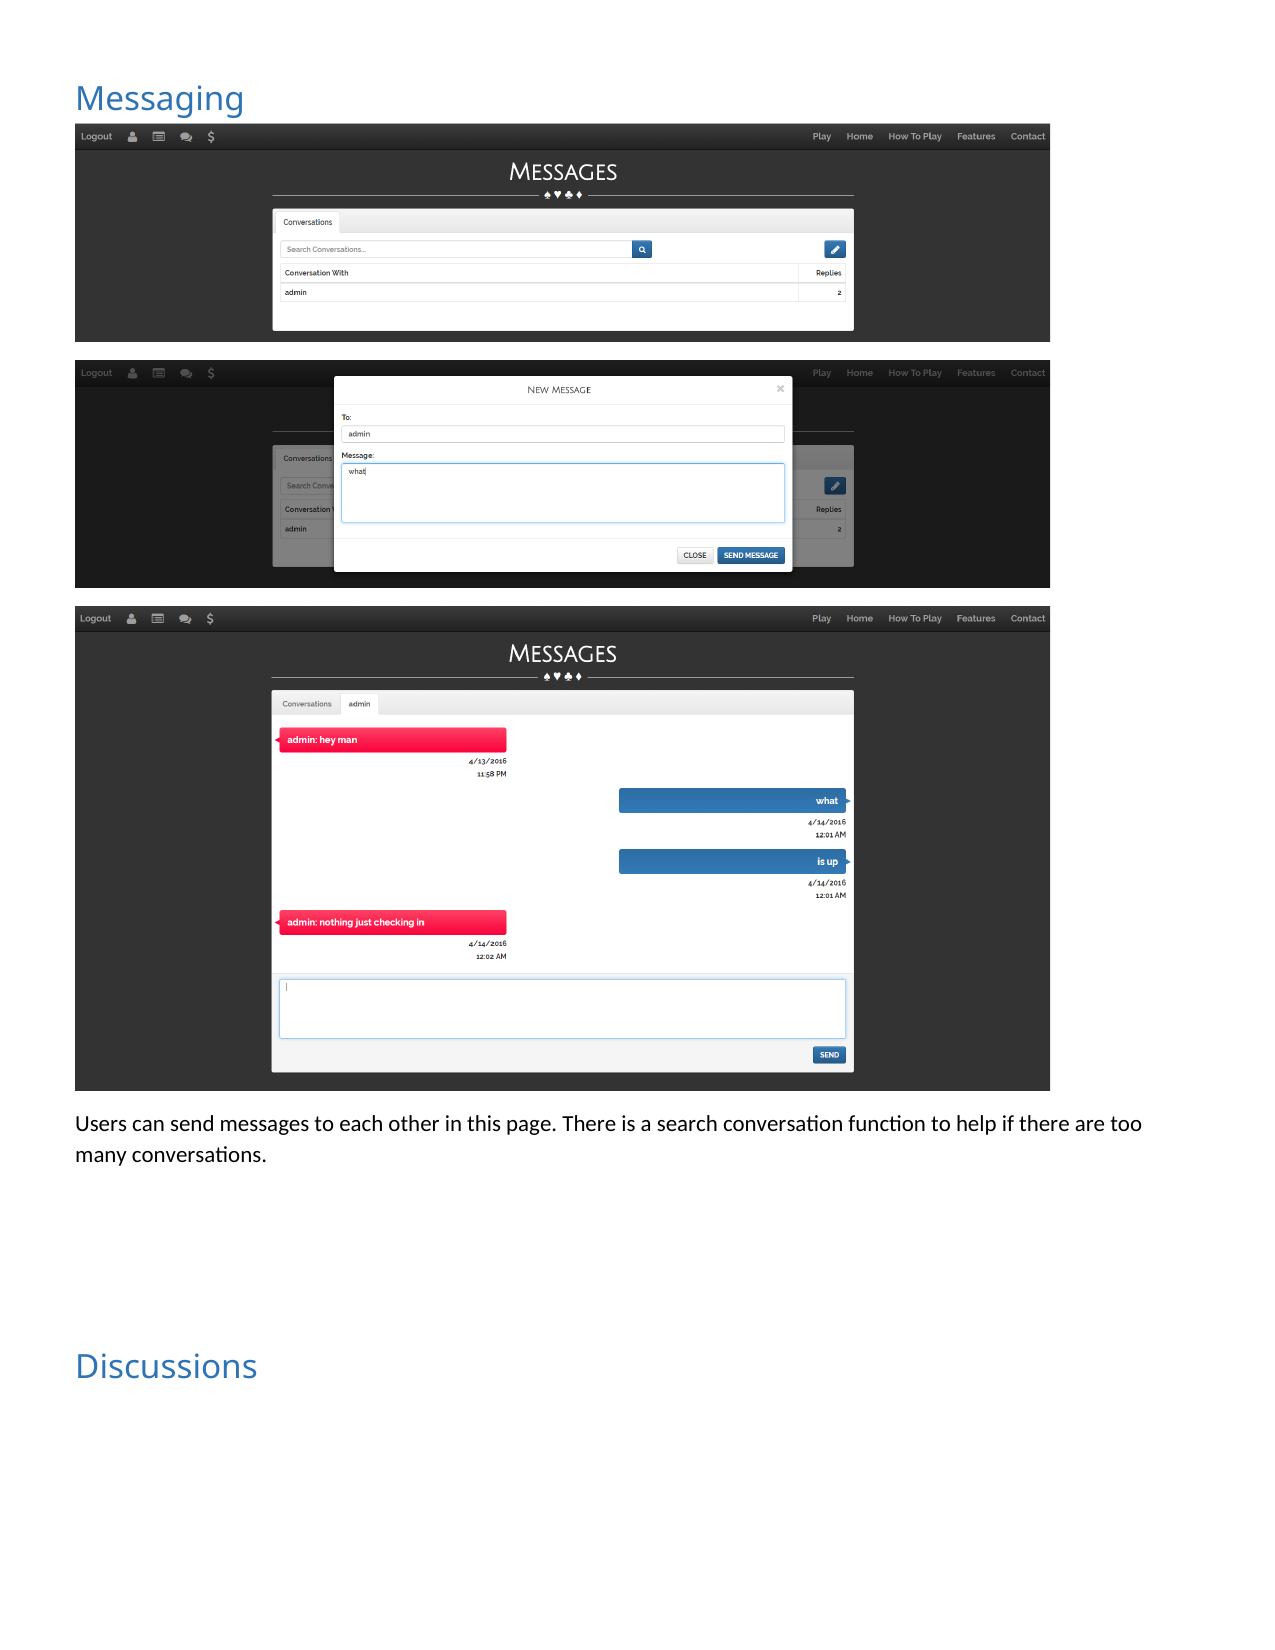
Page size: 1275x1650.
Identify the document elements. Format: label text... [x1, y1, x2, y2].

picture [75, 606, 1050, 1091]
subtitle Messaging [75, 75, 1200, 120]
picture [75, 360, 1050, 588]
text Users can send messages to each other in this page. There is a search conversation function to help if there are too many conversations. [75, 1109, 1200, 1168]
picture [75, 123, 1050, 342]
subtitle Discussions [75, 1343, 1200, 1388]
